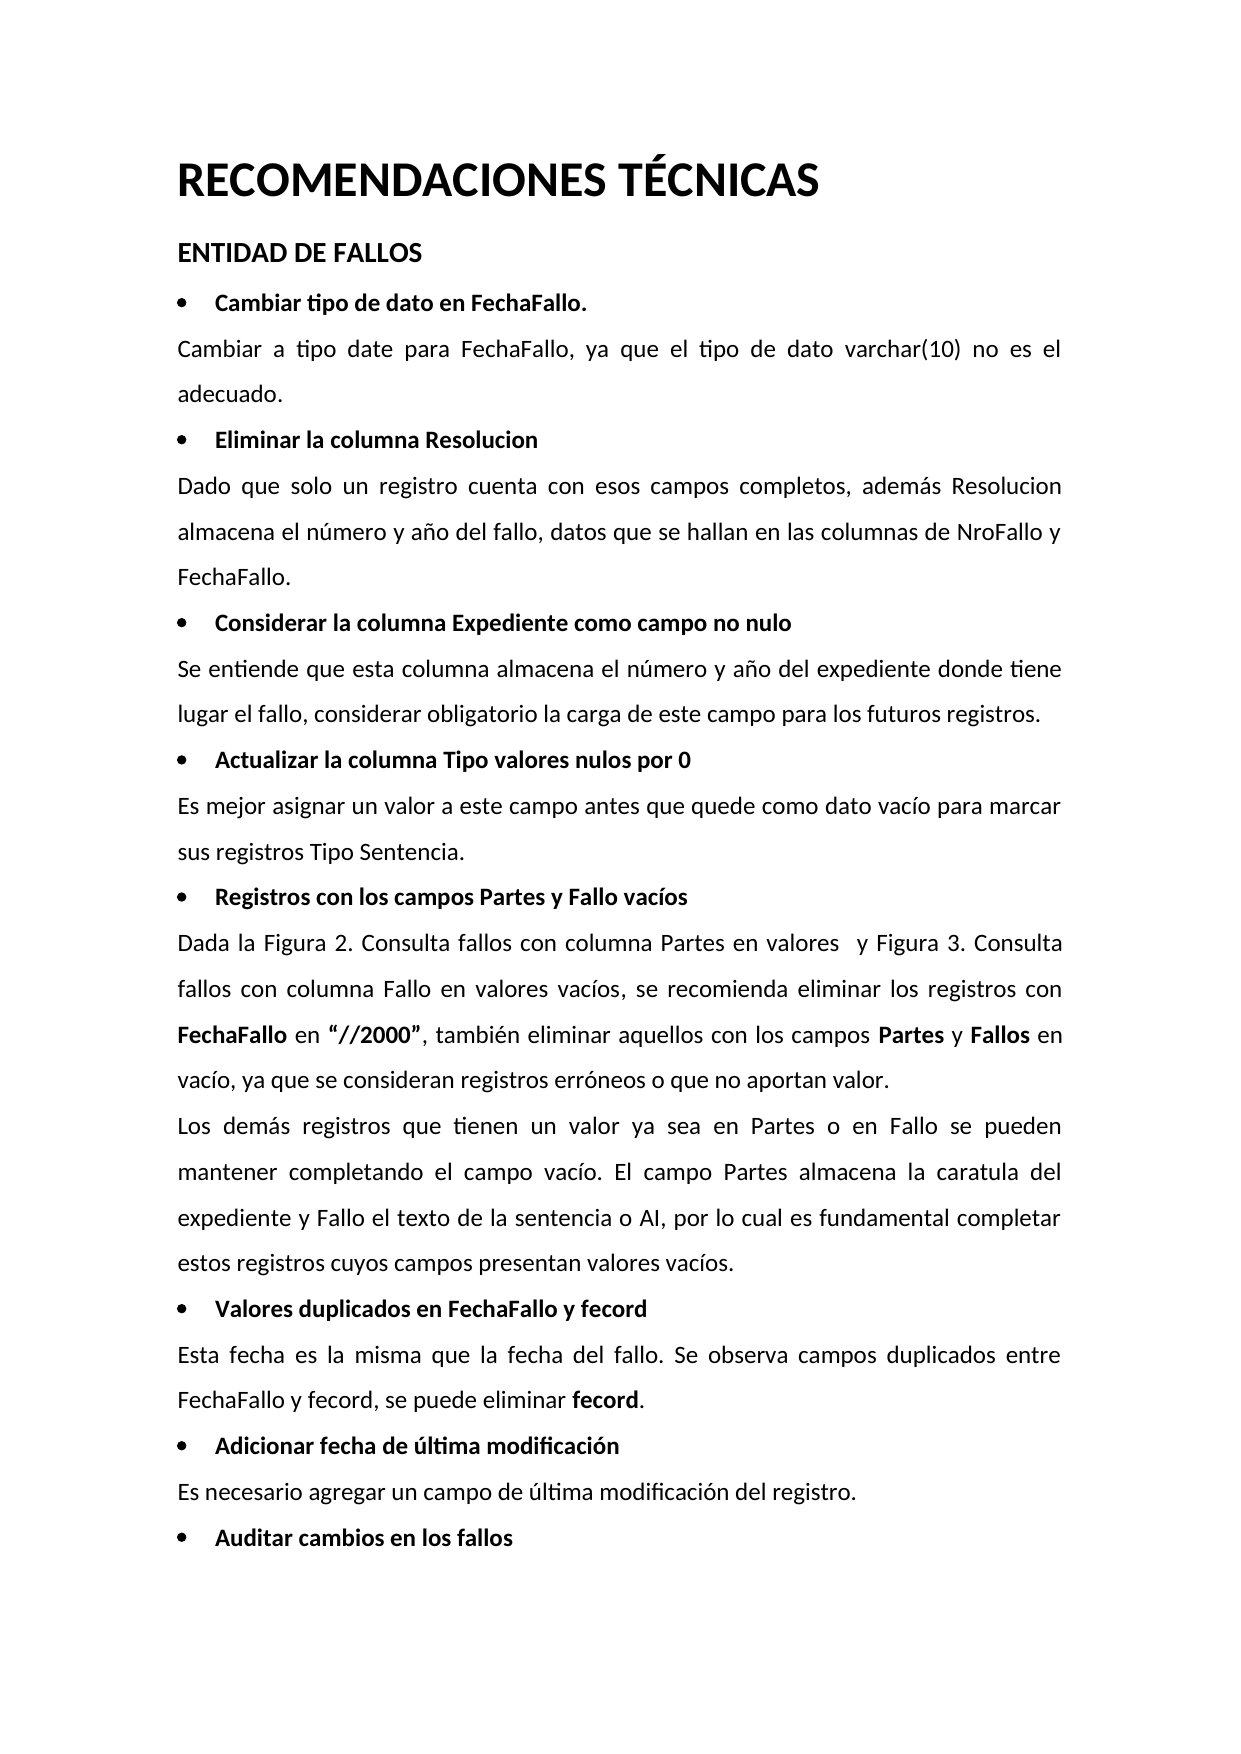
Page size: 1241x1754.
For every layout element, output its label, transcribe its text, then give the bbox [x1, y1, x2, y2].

subtitle RECOMENDACIONES TÉCNICAS [177, 148, 1063, 209]
list Se entiende que esta columna almacena el número y año del expediente donde tiene lugar el fallo, considerar obligatorio la carga de este campo para los futuros registros. [177, 653, 1063, 729]
subtitle ENTIDAD DE FALLOS [177, 234, 1063, 269]
list Eliminar la columna Resolucion [177, 424, 1063, 455]
text Esta fecha es la misma que la fecha del fallo. Se observa campos duplicados entre FechaFallo y fecord, se puede eliminar fecord. [177, 1339, 1063, 1415]
list Registros con los campos Partes y Fallo vacíos [177, 882, 1063, 912]
text Dada la Figura 2. Consulta fallos con columna Partes en valores y Figura 3. Consulta fallos con columna Fallo en valores vacíos, se recomienda eliminar los registros con FechaFallo en “//2000”, también eliminar aquellos con los campos Partes y Fallos en vacío, ya que se consideran registros erróneos o que no aportan valor. [177, 927, 1063, 1095]
text Es necesario agregar un campo de última modificación del registro. [177, 1476, 1063, 1507]
list Adicionar fecha de última modificación [177, 1430, 1063, 1461]
text Los demás registros que tienen un valor ya sea en Partes o en Fallo se pueden mantener completando el campo vacío. El campo Partes almacena la caratula del expediente y Fallo el texto de la sentencia o AI, por lo cual es fundamental completar estos registros cuyos campos presentan valores vacíos. [177, 1110, 1063, 1278]
list Actualizar la columna Tipo valores nulos por 0 [177, 744, 1063, 775]
list Auditar cambios en los fallos [177, 1522, 1063, 1552]
list Es mejor asignar un valor a este campo antes que quede como dato vacío para marcar sus registros Tipo Sentencia. [177, 790, 1063, 866]
list Valores duplicados en FechaFallo y fecord [177, 1293, 1063, 1324]
list Cambiar tipo de dato en FechaFallo. [177, 287, 1063, 318]
text Dado que solo un registro cuenta con esos campos completos, además Resolucion almacena el número y año del fallo, datos que se hallan en las columnas de NroFallo y FechaFallo. [177, 470, 1063, 592]
list Cambiar a tipo date para FechaFallo, ya que el tipo de dato varchar(10) no es el adecuado. [177, 333, 1063, 409]
list Considerar la columna Expediente como campo no nulo [177, 607, 1063, 638]
